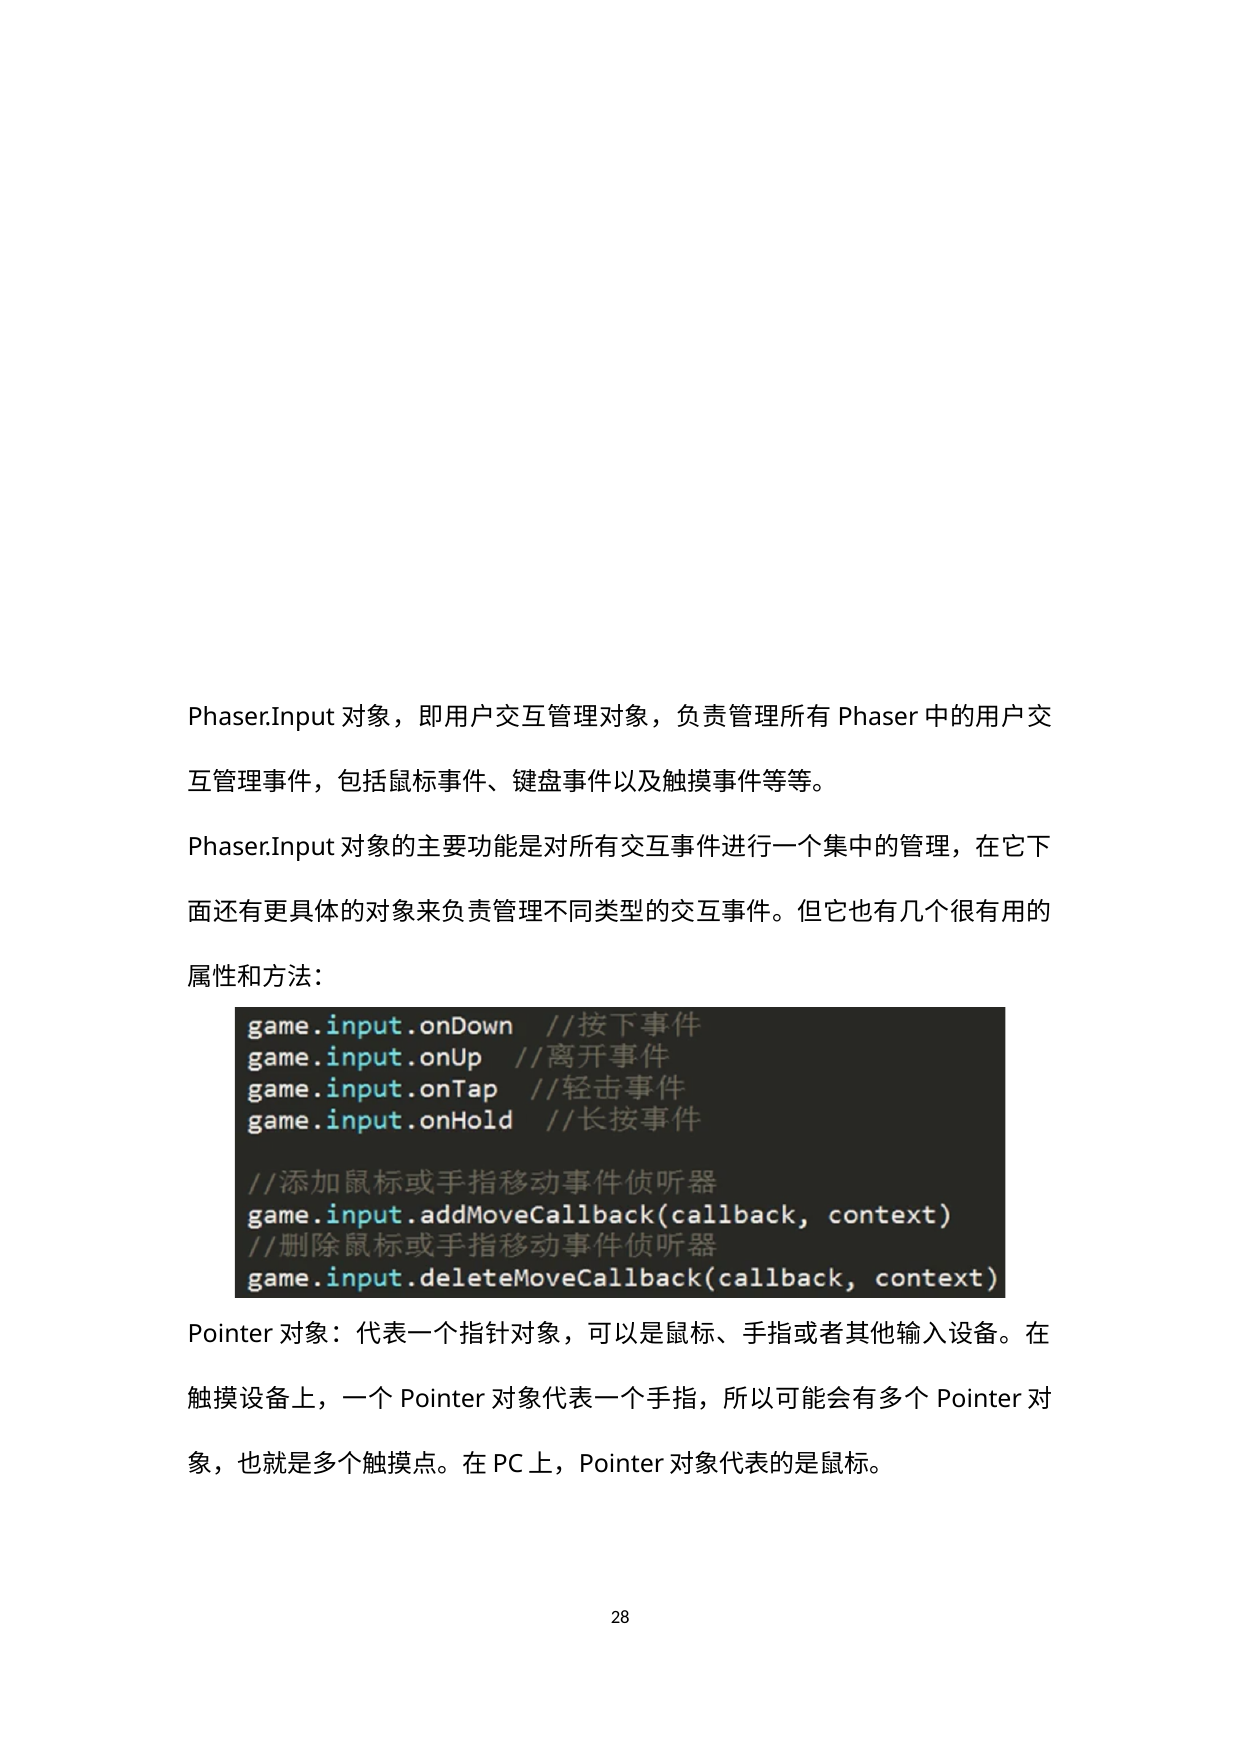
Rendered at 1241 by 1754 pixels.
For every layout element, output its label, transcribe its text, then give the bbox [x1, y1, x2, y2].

text Pointer对象：代表一个指针对象，可以是鼠标、手指或者其他输入设备。在触摸设备上，一个Pointer对象代表一个手指，所以可能会有多个Pointer对象，也就是多个触摸点。在PC上，Pointer对象代表的是鼠标。 [187, 1299, 1053, 1494]
picture [234, 1007, 1006, 1298]
text Phaser.Input对象的主要功能是对所有交互事件进行一个集中的管理，在它下面还有更具体的对象来负责管理不同类型的交互事件。但它也有几个很有用的属性和方法： [187, 812, 1053, 1007]
text Phaser.Input对象，即用户交互管理对象，负责管理所有Phaser中的用户交互管理事件，包括鼠标事件、键盘事件以及触摸事件等等。 [187, 682, 1053, 812]
